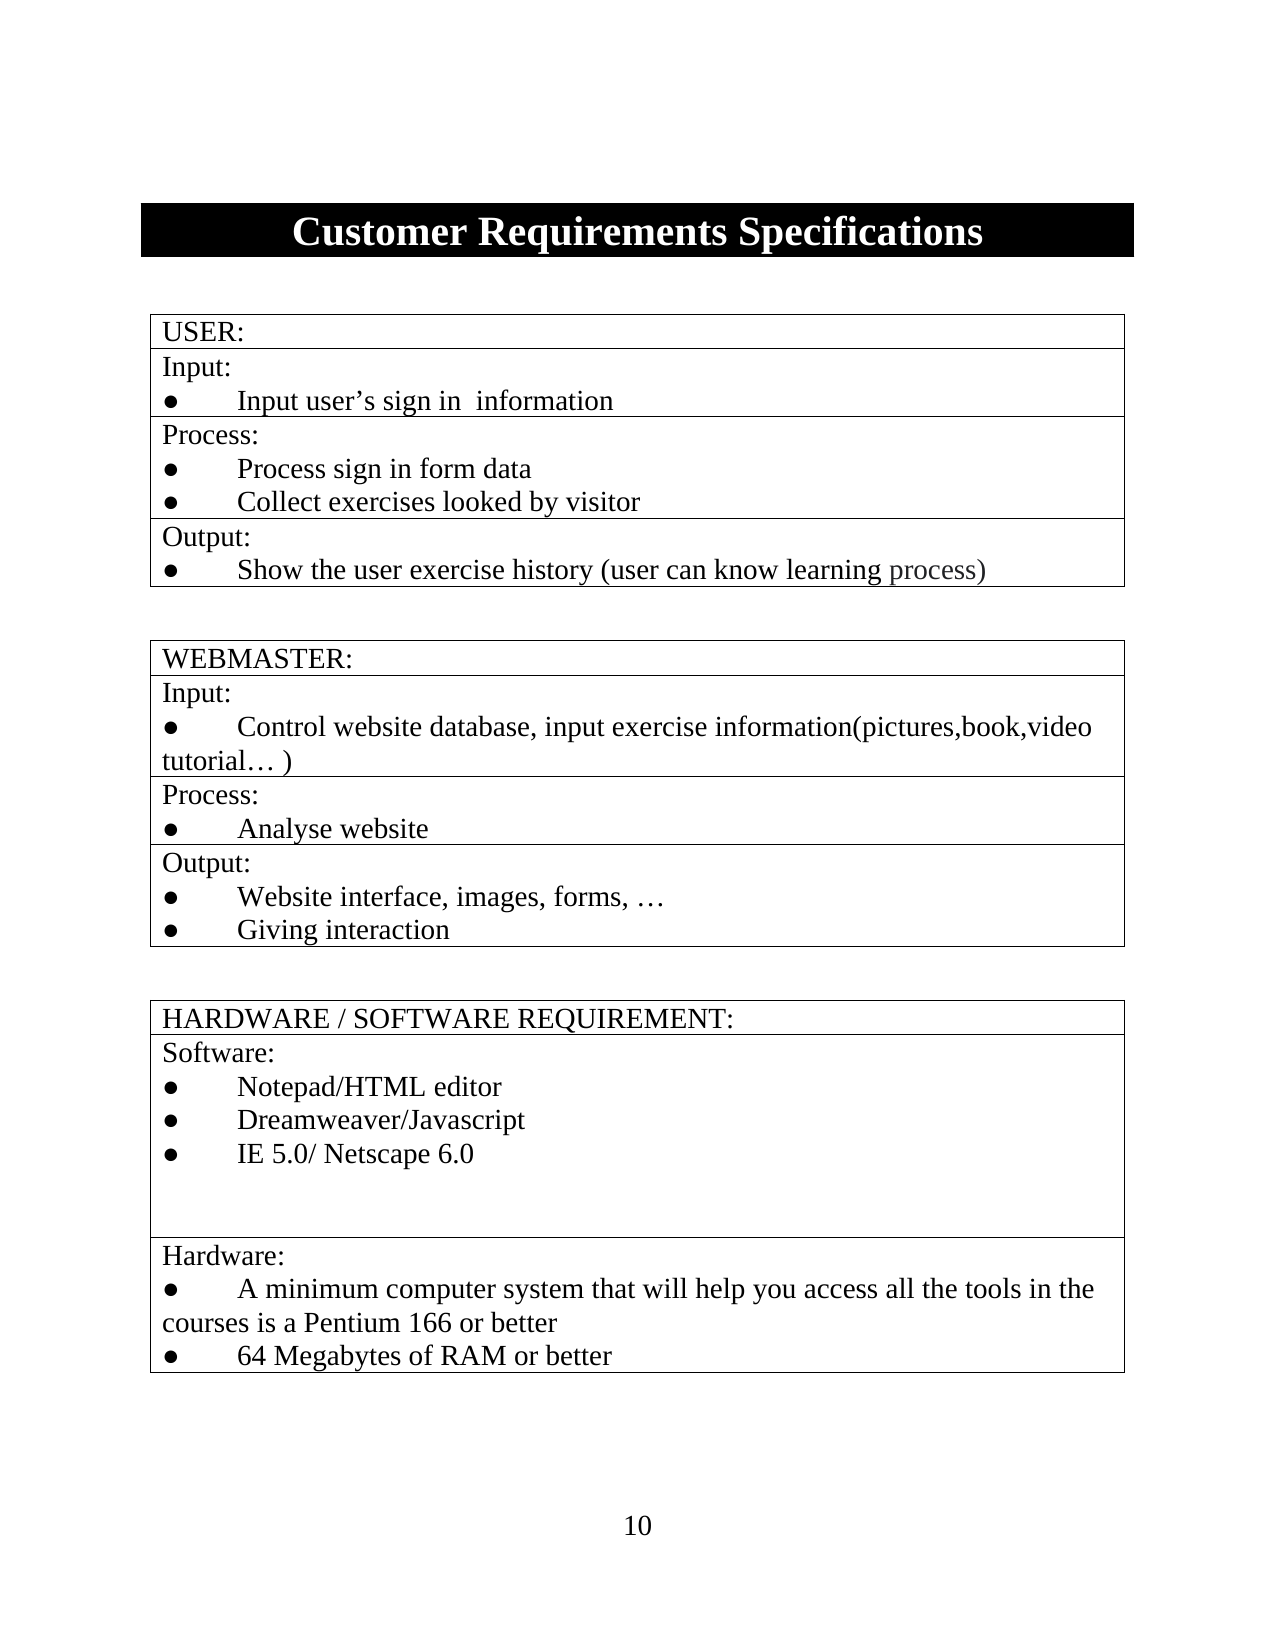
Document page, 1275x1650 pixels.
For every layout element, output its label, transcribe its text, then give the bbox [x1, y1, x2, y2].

table_header HARDWARE / SOFTWARE REQUIREMENT: [151, 1001, 1124, 1034]
table_cell Process: ● Process sign in form data ● Collect exercises looked by visitor [151, 417, 1124, 518]
table_header WEBMASTER: [151, 641, 1124, 674]
table_cell Output: ● Show the user exercise history (user can know learning process) [151, 519, 1124, 586]
table_cell Input: ● Control website database, input exercise information(pictures,book,video tutorial… ) [151, 676, 1124, 776]
table_cell Hardware: ● A minimum computer system that will help you access all the tools in the courses is a Pentium 166 or better ● 64 Megabytes of RAM or better [151, 1238, 1124, 1372]
table_cell Process: ● Analyse website [151, 777, 1124, 844]
table_cell Input: ● Input user’s sign in information [151, 349, 1124, 416]
subtitle Customer Requirements Specifications [142, 204, 1133, 256]
table_header USER: [151, 315, 1124, 348]
table_cell Software: ● Notepad/HTML editor ● Dreamweaver/Javascript ● IE 5.0/ Netscape 6.0 [151, 1035, 1124, 1237]
table_cell Output: ● Website interface, images, forms, … ● Giving interaction [151, 845, 1124, 946]
